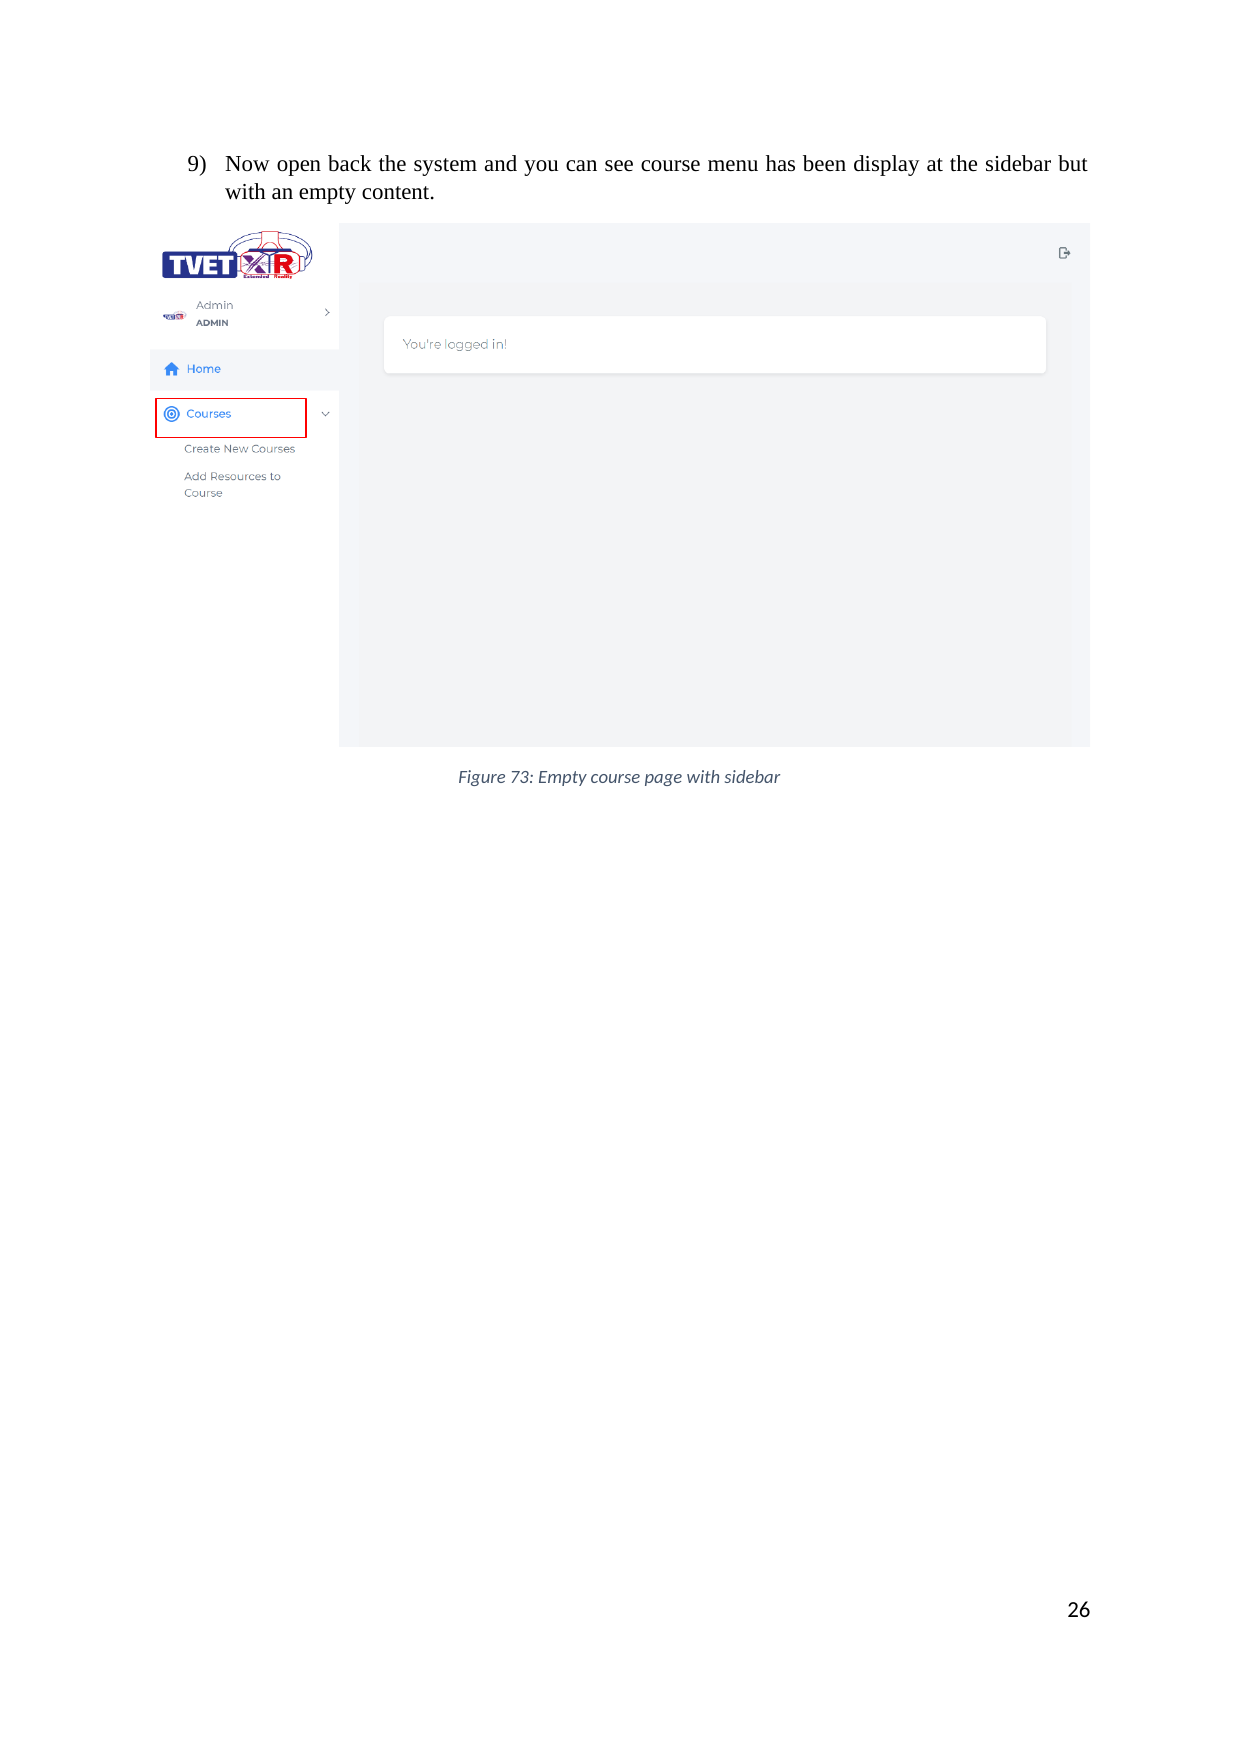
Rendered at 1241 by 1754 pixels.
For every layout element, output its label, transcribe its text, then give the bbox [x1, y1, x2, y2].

picture [150, 223, 1091, 747]
text Figure 73: Empty course page with sidebar [150, 766, 1090, 788]
list Now open back the system and you can see course menu has been display at the sidebar but with an empty content. [187, 150, 1090, 205]
